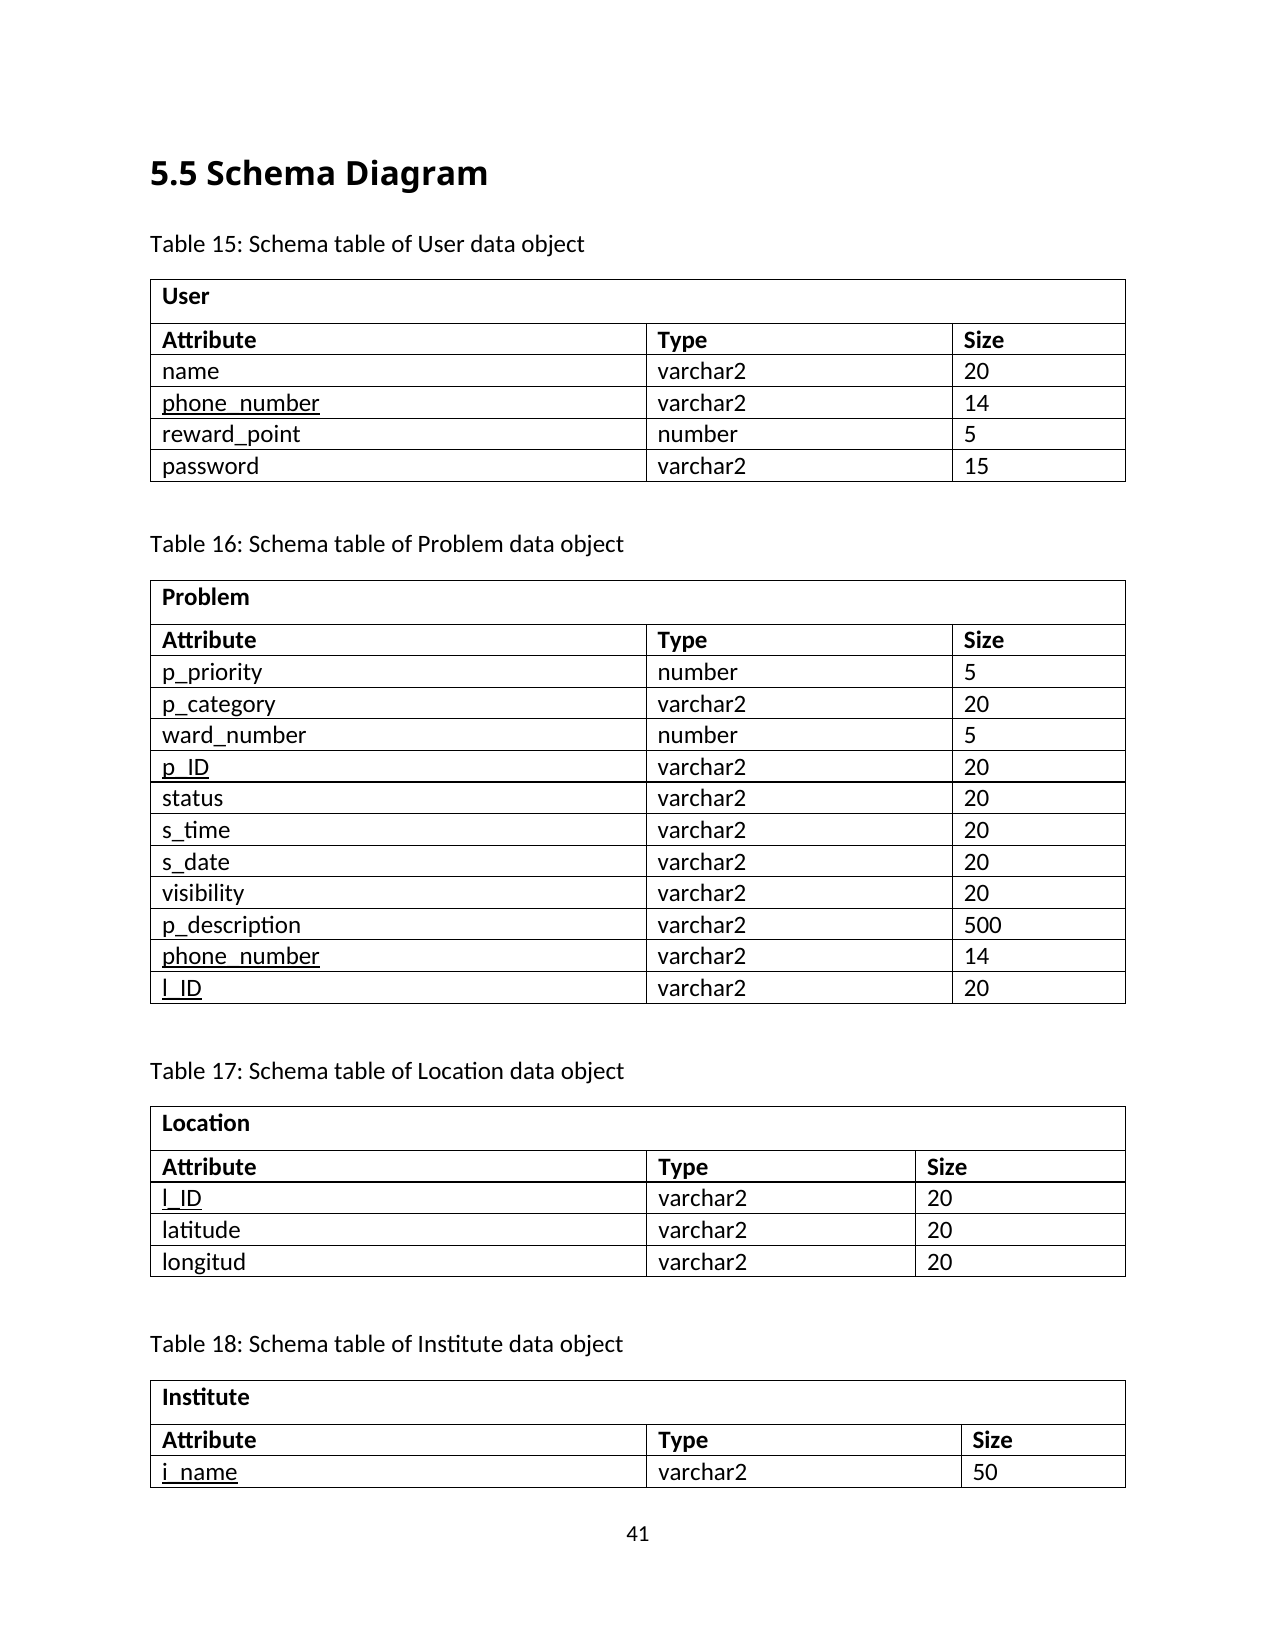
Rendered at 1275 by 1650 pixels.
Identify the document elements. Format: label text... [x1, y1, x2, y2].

table_cell Type [647, 324, 952, 354]
table_cell varchar2 [647, 909, 952, 939]
table_cell varchar2 [647, 846, 952, 876]
table_cell s_date [151, 846, 646, 876]
table_header Location [151, 1107, 1125, 1150]
table_cell 20 [953, 355, 1125, 386]
table_cell phone_number [151, 387, 646, 417]
table_cell Attribute [151, 625, 646, 655]
table_cell reward_point [151, 419, 646, 449]
table_cell varchar2 [647, 751, 952, 781]
table_cell varchar2 [647, 814, 952, 844]
table_cell p_priority [151, 656, 646, 687]
table_cell 5 [953, 719, 1125, 750]
table_cell varchar2 [647, 688, 952, 718]
table_cell varchar2 [647, 1456, 961, 1487]
table_cell Type [647, 1151, 915, 1181]
table_cell 20 [953, 783, 1125, 813]
text 5.5 Schema Diagram [150, 150, 1125, 195]
table_cell longitud [151, 1246, 646, 1276]
table_cell 20 [916, 1183, 1125, 1213]
table_cell p_ID [151, 751, 646, 781]
table_cell Type [647, 1425, 961, 1455]
table_cell 5 [953, 656, 1125, 687]
table_cell Size [916, 1151, 1125, 1181]
table_cell 15 [953, 450, 1125, 481]
table_cell 20 [953, 877, 1125, 908]
table_cell password [151, 450, 646, 481]
table_cell 20 [953, 688, 1125, 718]
title Table 16: Schema table of Problem data object [150, 528, 1125, 559]
table_header User [151, 280, 1125, 323]
table_cell varchar2 [647, 877, 952, 908]
table_cell varchar2 [647, 1214, 915, 1244]
table_cell p_category [151, 688, 646, 718]
table_cell varchar2 [647, 940, 952, 971]
table_cell s_time [151, 814, 646, 844]
table_cell 20 [916, 1214, 1125, 1244]
table_cell Attribute [151, 1425, 646, 1455]
table_cell varchar2 [647, 783, 952, 813]
table_cell varchar2 [647, 972, 952, 1002]
table_cell 50 [962, 1456, 1125, 1487]
table_cell varchar2 [647, 1183, 915, 1213]
table_cell latitude [151, 1214, 646, 1244]
table_cell phone_number [151, 940, 646, 971]
title Table 15: Schema table of User data object [150, 228, 1125, 258]
table_cell varchar2 [647, 355, 952, 386]
table_header Institute [151, 1381, 1125, 1424]
table_cell 14 [953, 387, 1125, 417]
table_cell varchar2 [647, 387, 952, 417]
table_cell varchar2 [647, 450, 952, 481]
table_cell p_description [151, 909, 646, 939]
table_cell ward_number [151, 719, 646, 750]
table_cell status [151, 783, 646, 813]
title Table 18: Schema table of Institute data object [150, 1328, 1125, 1359]
table_cell name [151, 355, 646, 386]
table_cell 500 [953, 909, 1125, 939]
table_cell 20 [953, 814, 1125, 844]
table_cell 20 [953, 846, 1125, 876]
table_cell visibility [151, 877, 646, 908]
table_cell Size [962, 1425, 1125, 1455]
table_cell varchar2 [647, 1246, 915, 1276]
table_cell number [647, 656, 952, 687]
table_cell 14 [953, 940, 1125, 971]
table_cell Attribute [151, 1151, 646, 1181]
table_cell l_ID [151, 1183, 646, 1213]
table_header Problem [151, 581, 1125, 624]
table_cell Attribute [151, 324, 646, 354]
table_cell Type [647, 625, 952, 655]
table_cell l_ID [151, 972, 646, 1002]
title Table 17: Schema table of Location data object [150, 1055, 1125, 1085]
table_cell number [647, 719, 952, 750]
table_cell 20 [953, 972, 1125, 1002]
table_cell 5 [953, 419, 1125, 449]
table_cell number [647, 419, 952, 449]
table_cell 20 [953, 751, 1125, 781]
table_cell i_name [151, 1456, 646, 1487]
table_cell Size [953, 625, 1125, 655]
table_cell 20 [916, 1246, 1125, 1276]
table_cell Size [953, 324, 1125, 354]
